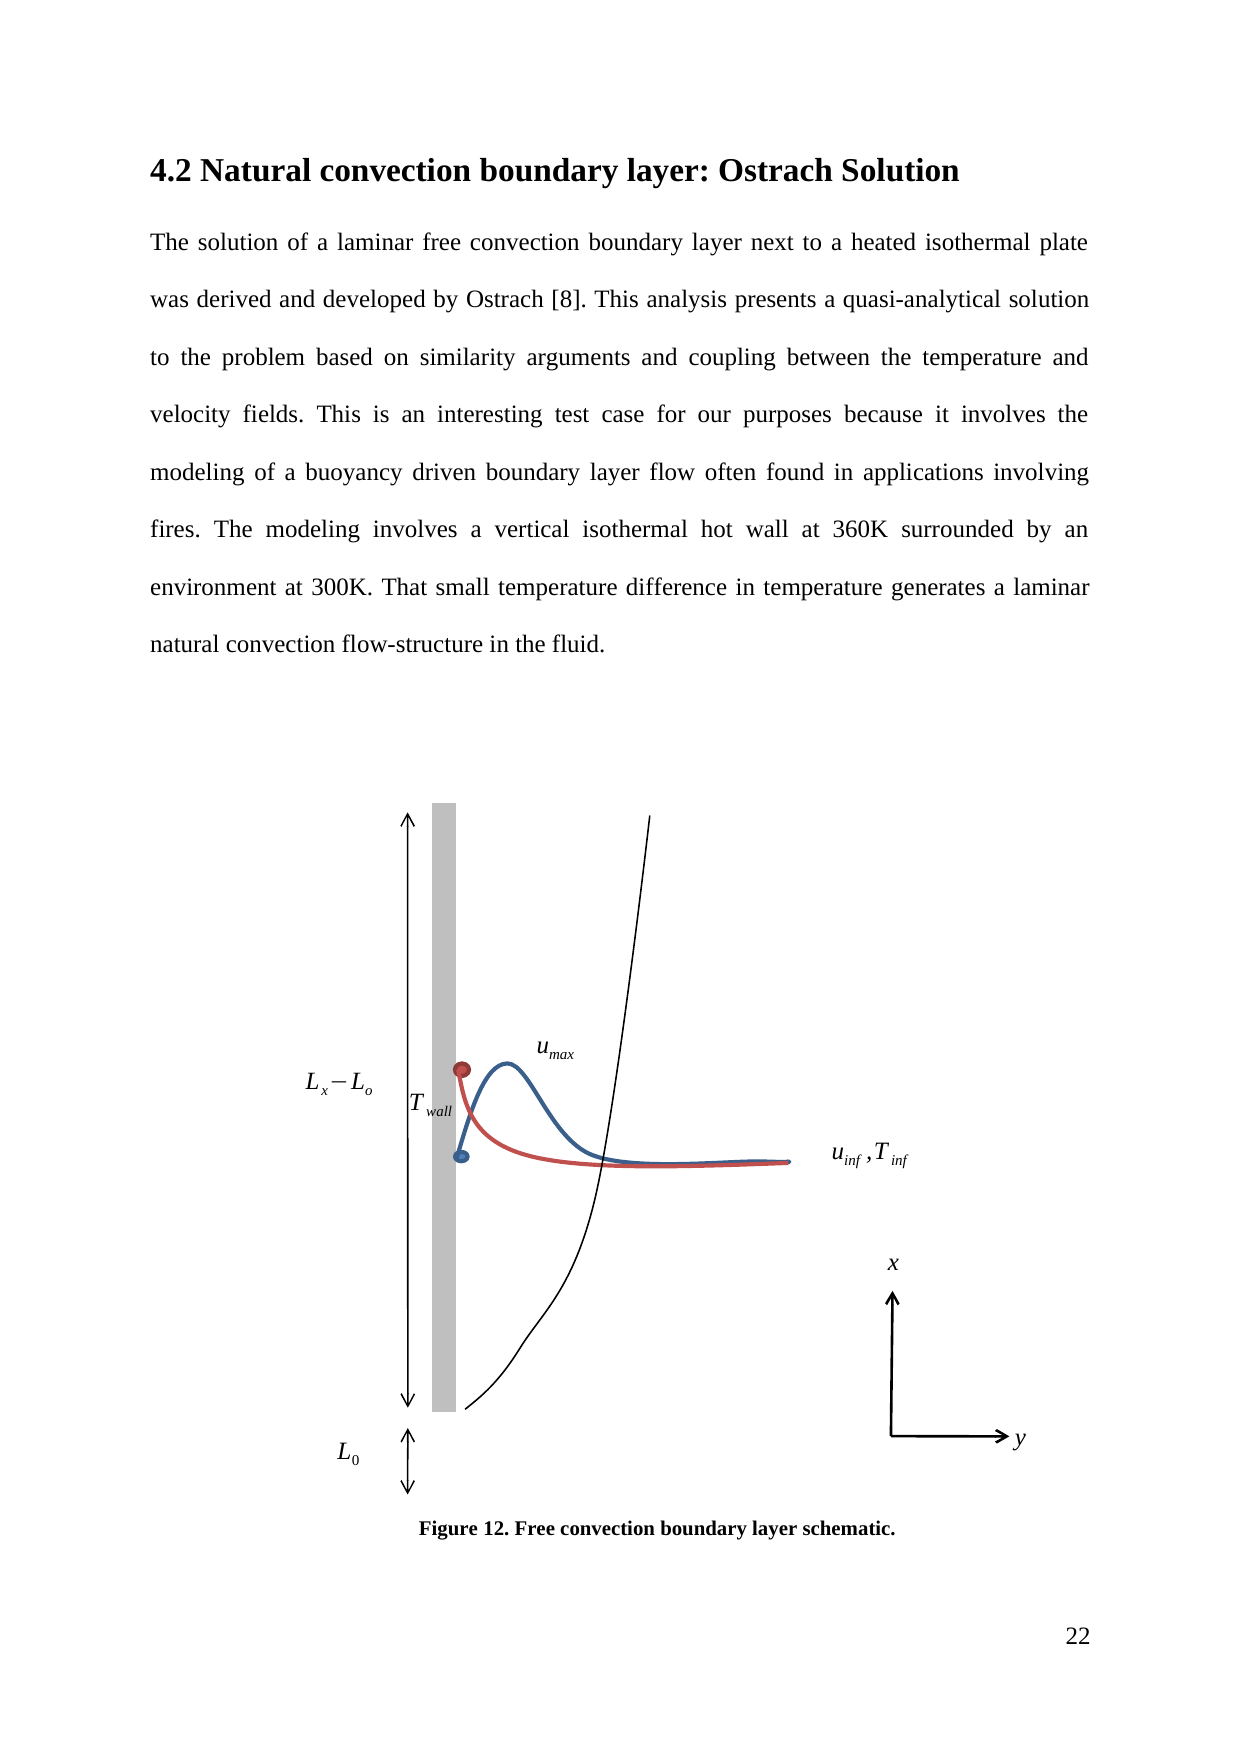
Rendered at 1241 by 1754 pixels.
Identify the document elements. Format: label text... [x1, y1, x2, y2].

text 4.2 Natural convection boundary layer: Ostrach Solution [150, 150, 1090, 188]
text The solution of a laminar free convection boundary layer next to a heated isothermal plate was derived and developed by Ostrach [8]. This analysis presents a quasi-analytical solution to the problem based on similarity arguments and coupling between the temperature and velocity fields. This is an interesting test case for our purposes because it involves the modeling of a buoyancy driven boundary layer flow often found in applications involving fires. The modeling involves a vertical isothermal hot wall at 360K surrounded by an environment at 300K. That small temperature difference in temperature generates a laminar natural convection flow-structure in the fluid. [150, 227, 1090, 658]
